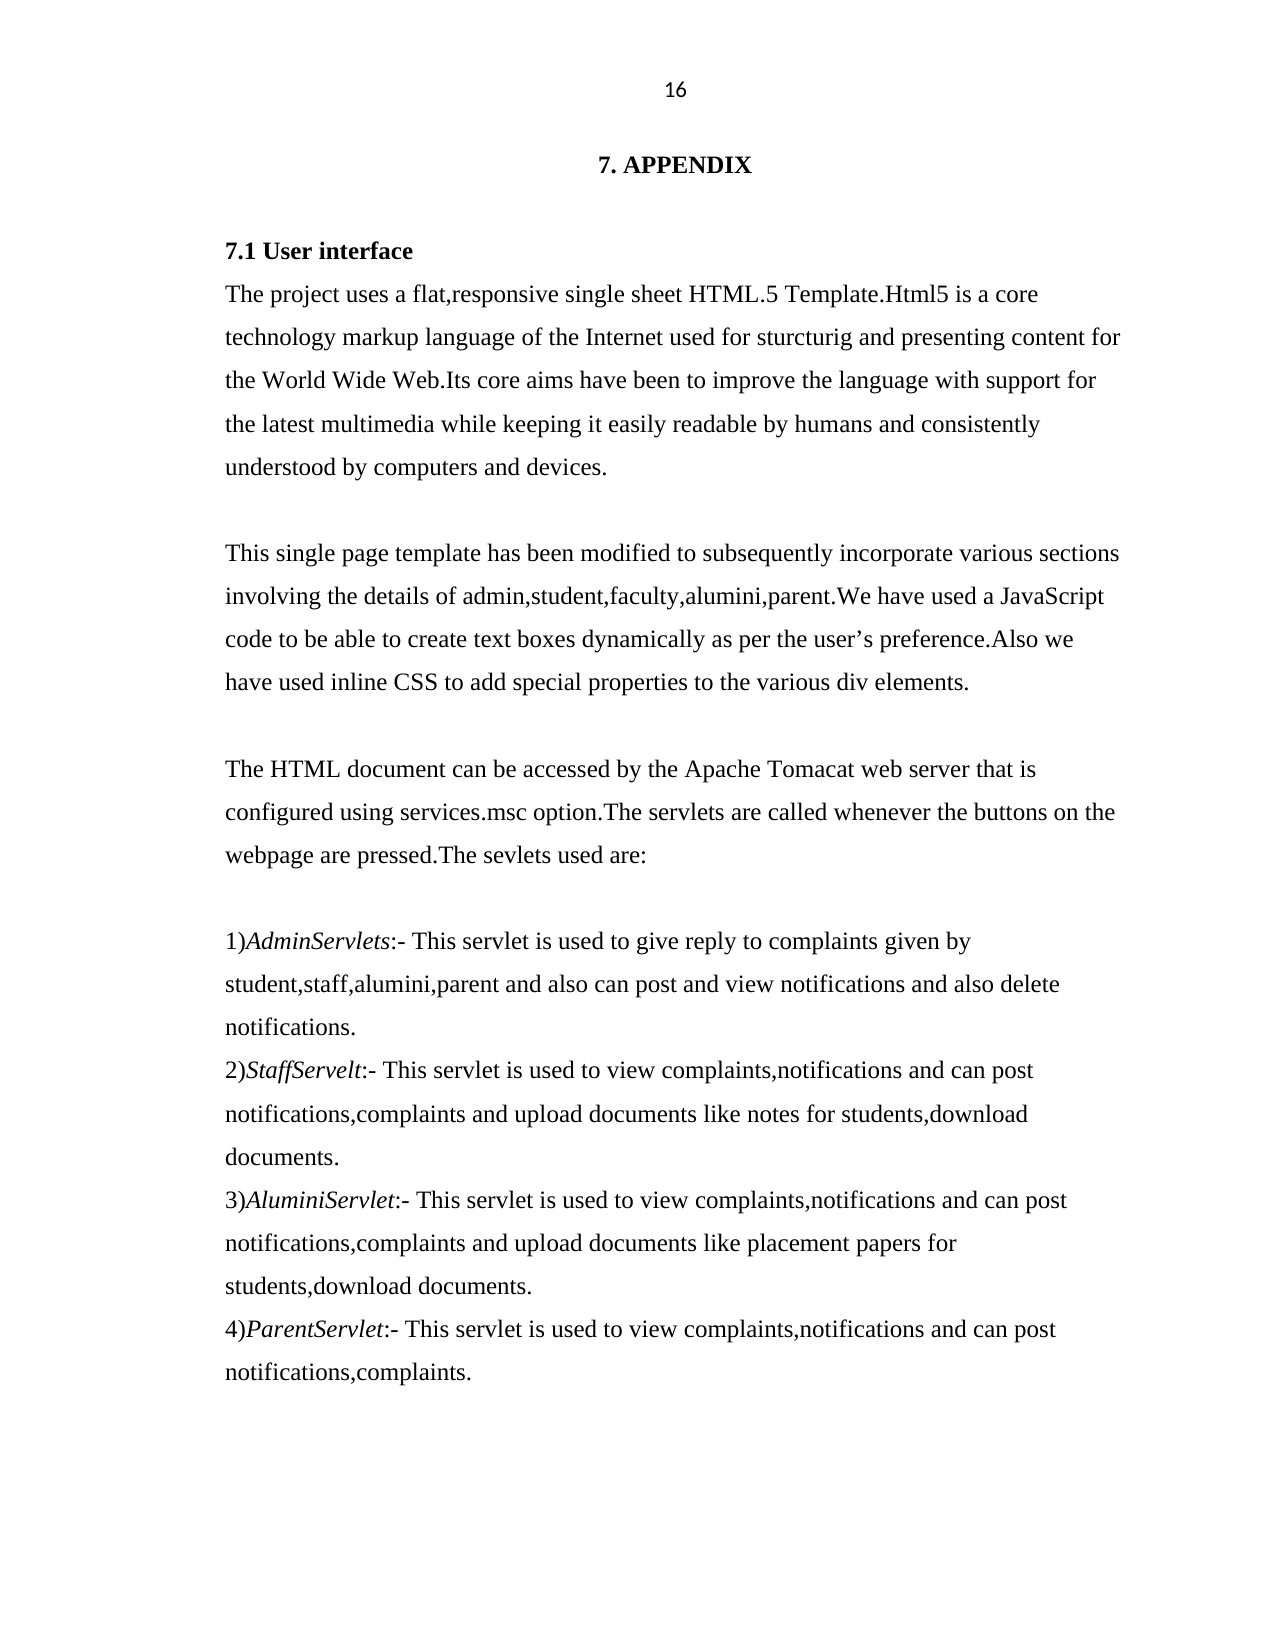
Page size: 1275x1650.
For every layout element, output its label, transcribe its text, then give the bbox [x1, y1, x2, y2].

text 2)StaffServelt:- This servlet is used to view complaints,notifications and can post notifications,complaints and upload documents like notes for students,download documents. [225, 1056, 1125, 1171]
text The HTML document can be accessed by the Apache Tomacat web server that is configured using services.msc option.The servlets are called whenever the buttons on the webpage are pressed.The sevlets used are: [225, 754, 1125, 869]
text 4)ParentServlet:- This servlet is used to view complaints,notifications and can post notifications,complaints. [225, 1314, 1125, 1386]
text 7.1 User interface [225, 236, 1125, 265]
text 1)AdminServlets:- This servlet is used to give reply to complaints given by student,staff,alumini,parent and also can post and view notifications and also delete notifications. [225, 926, 1125, 1041]
text This single page template has been modified to subsequently incorporate various sections involving the details of admin,student,faculty,alumini,parent.We have used a JavaScript code to be able to create text boxes dynamically as per the user’s preference.Also we have used inline CSS to add special properties to the various div elements. [225, 538, 1125, 696]
text The project uses a flat,responsive single sheet HTML.5 Template.Html5 is a core technology markup language of the Internet used for sturcturig and presenting content for the World Wide Web.Its core aims have been to improve the language with support for the latest multimedia while keeping it easily readable by humans and consistently understood by computers and devices. [225, 279, 1125, 481]
text 3)AluminiServlet:- This servlet is used to view complaints,notifications and can post notifications,complaints and upload documents like placement papers for students,download documents. [225, 1185, 1125, 1300]
text 7. APPENDIX [225, 150, 1125, 179]
